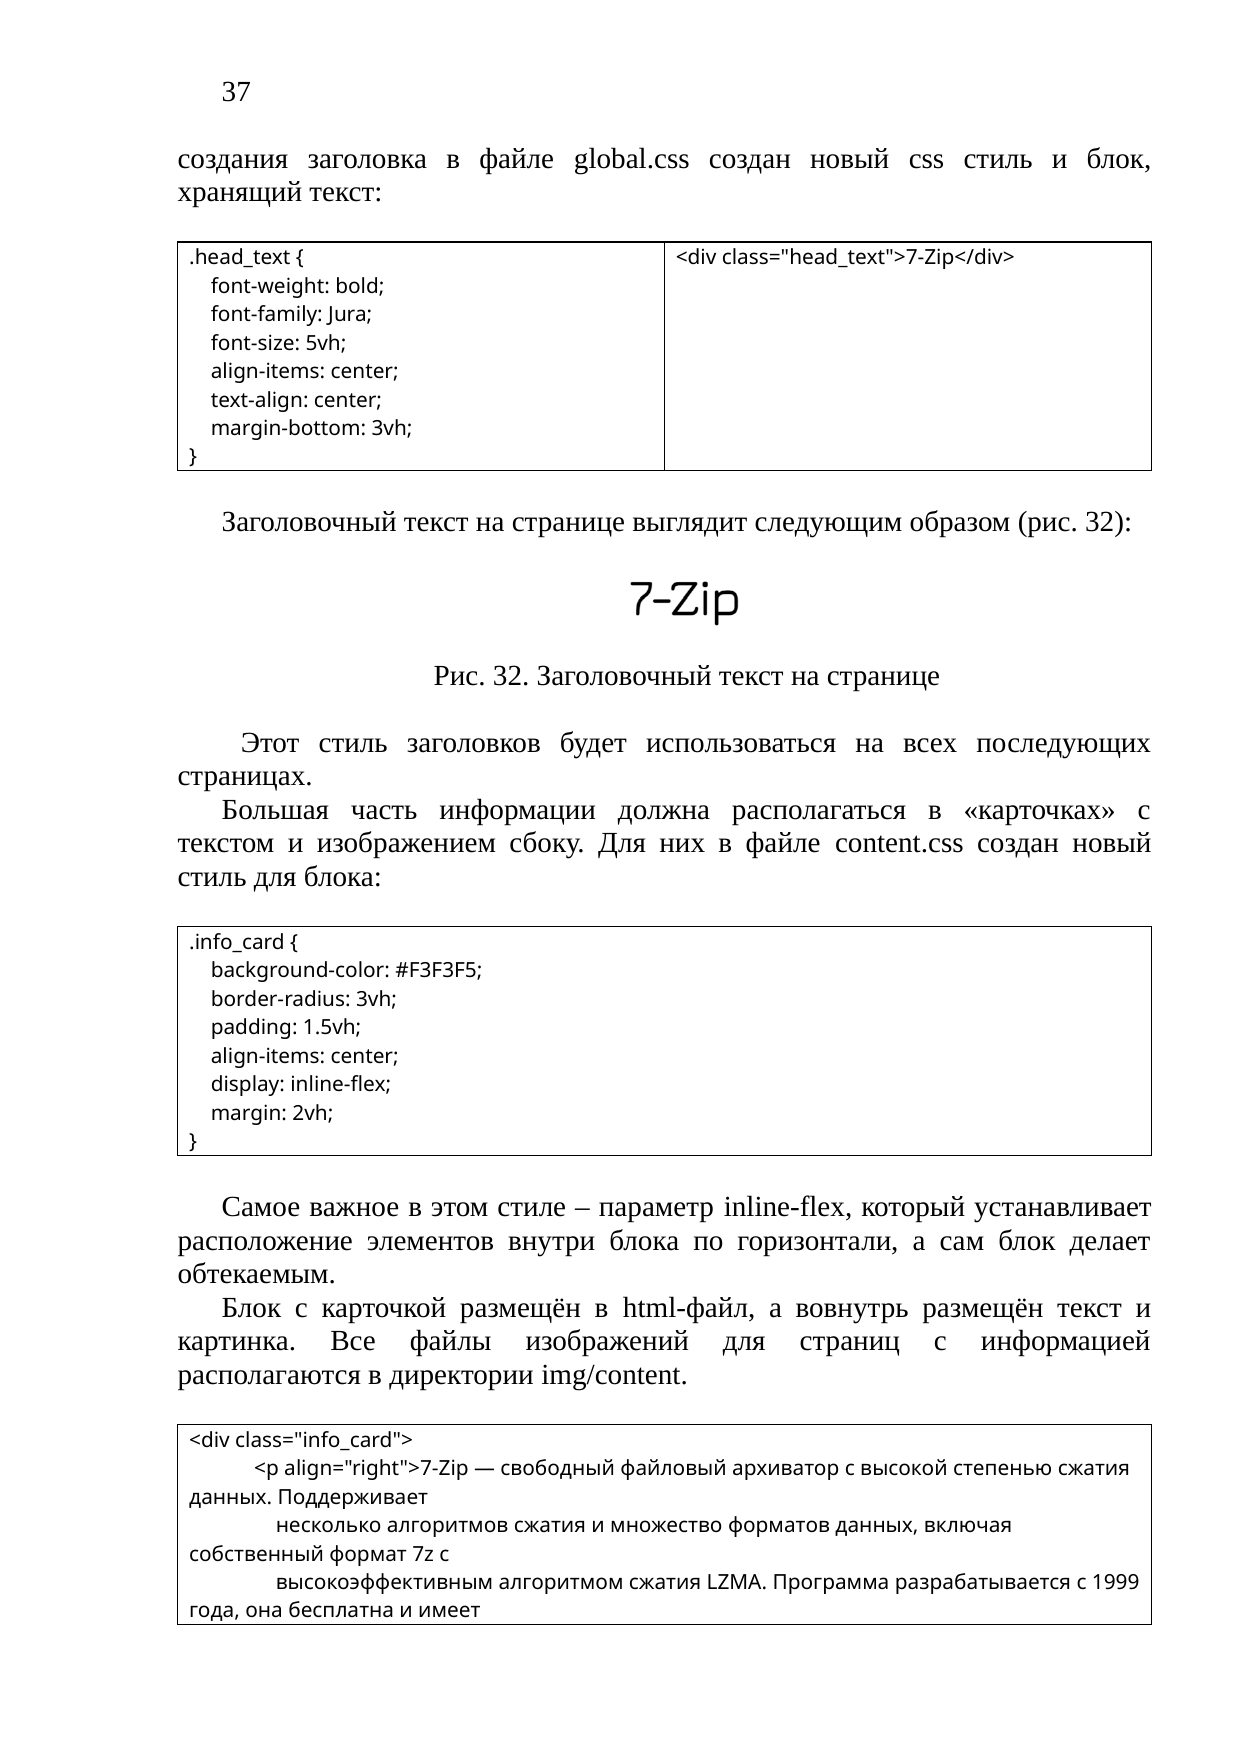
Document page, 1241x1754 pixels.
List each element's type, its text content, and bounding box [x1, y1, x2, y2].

text Самое важное в этом стиле – параметр inline-flex, который устанавливает расположение элементов внутри блока по горизонтали, а сам блок делает обтекаемым. [177, 1189, 1152, 1290]
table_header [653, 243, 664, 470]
text Блок с карточкой размещён в html-файл, а вовнутрь размещён текст и картинка. Все файлы изображений для страниц с информацией располагаются в директории img/content. [177, 1290, 1152, 1390]
text Этот стиль заголовков будет использоваться на всех последующих страницах. [177, 725, 1152, 792]
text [177, 141, 1152, 208]
picture [553, 538, 820, 658]
text Заголовочный текст на странице выглядит следующим образом (рис. 32): [177, 504, 1152, 538]
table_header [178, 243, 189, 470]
table_header <div class="head_text">7-Zip</div> [665, 243, 1151, 470]
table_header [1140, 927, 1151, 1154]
text Рис. 32. Заголовочный текст на странице [177, 658, 1152, 691]
text Большая часть информации должна располагаться в «карточках» с текстом и изображением сбоку. Для них в файле content.css создан новый стиль для блока: [177, 792, 1152, 892]
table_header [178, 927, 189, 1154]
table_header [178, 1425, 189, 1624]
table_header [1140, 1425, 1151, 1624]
